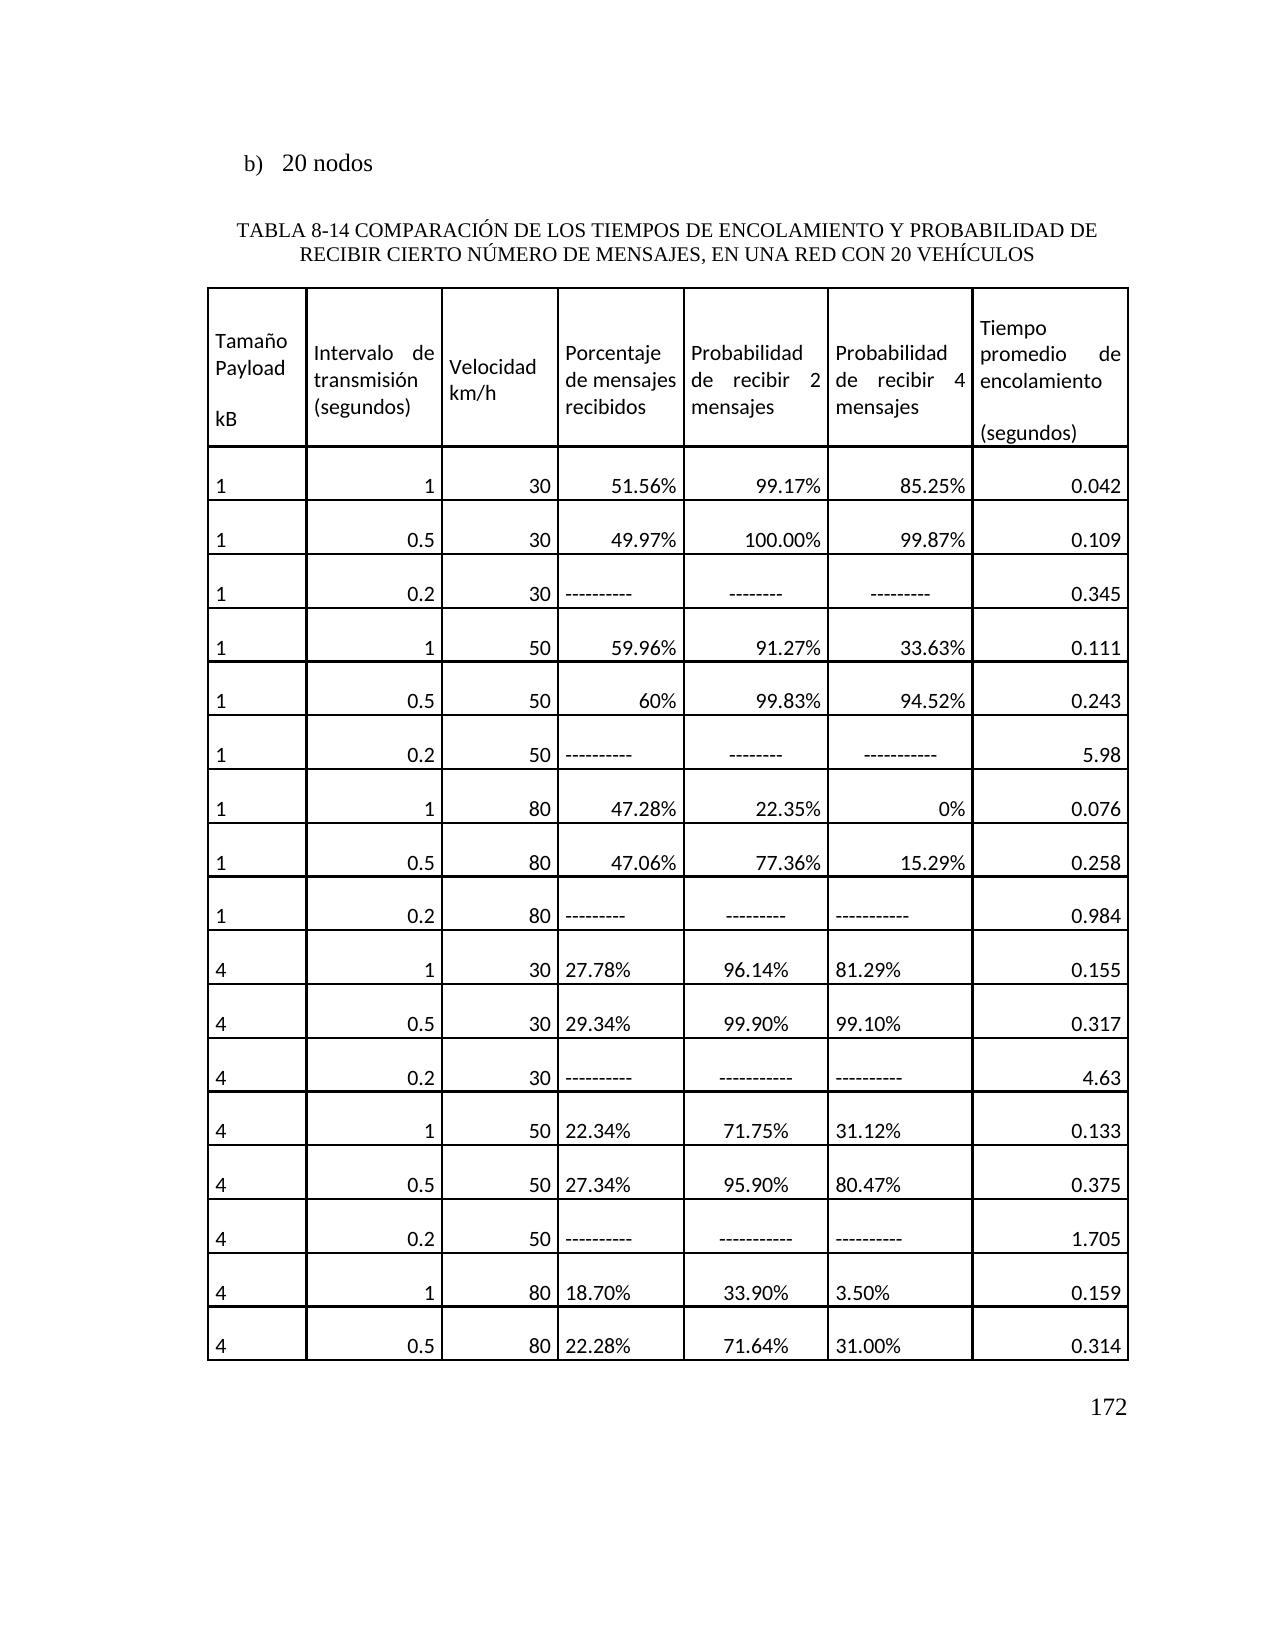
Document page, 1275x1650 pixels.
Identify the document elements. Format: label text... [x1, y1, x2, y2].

table_cell 50 [443, 609, 557, 660]
subtitle 20 nodos [244, 148, 1127, 176]
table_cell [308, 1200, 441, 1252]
table_header Probabilidad de recibir 4 mensajes [829, 289, 971, 445]
table_cell 71.75% [685, 1093, 827, 1144]
table_cell ----------- [685, 1039, 827, 1090]
table_cell 4 [209, 1039, 305, 1090]
table_cell ---------- [559, 1039, 683, 1090]
table_cell 0.2 [308, 716, 441, 768]
table_cell 99.10% [829, 985, 971, 1037]
table_cell 51.56% [559, 448, 683, 499]
table_cell 33.63% [829, 609, 971, 660]
table_header Probabilidad de recibir 2 mensajes [685, 289, 827, 445]
table_cell 31.12% [829, 1093, 971, 1144]
table_cell 0.111 [974, 609, 1127, 660]
table_cell 77.36% [685, 824, 827, 875]
table_cell --------- [829, 555, 971, 607]
table_cell 50 [443, 1093, 557, 1144]
table_cell 1 [209, 878, 305, 929]
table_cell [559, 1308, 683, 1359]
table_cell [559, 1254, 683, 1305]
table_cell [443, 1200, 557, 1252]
table_cell 1 [308, 770, 441, 822]
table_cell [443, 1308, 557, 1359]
table_cell 0.155 [974, 931, 1127, 983]
table_cell 1 [209, 609, 305, 660]
table_cell 0.243 [974, 663, 1127, 714]
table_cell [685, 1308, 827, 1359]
table_cell 30 [443, 555, 557, 607]
table_cell 0.2 [308, 555, 441, 607]
table_cell 1 [308, 609, 441, 660]
table_cell 1 [209, 824, 305, 875]
table_cell ---------- [559, 716, 683, 768]
table_cell -------- [685, 716, 827, 768]
table_cell 29.34% [559, 985, 683, 1037]
table_cell 0.076 [974, 770, 1127, 822]
table_cell --------- [685, 878, 827, 929]
table_cell 99.87% [829, 501, 971, 553]
table_cell 27.78% [559, 931, 683, 983]
table_cell 59.96% [559, 609, 683, 660]
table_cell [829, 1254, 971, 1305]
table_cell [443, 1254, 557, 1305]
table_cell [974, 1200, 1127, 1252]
table_cell 30 [443, 501, 557, 553]
table_cell 99.83% [685, 663, 827, 714]
table_cell 50 [443, 1146, 557, 1198]
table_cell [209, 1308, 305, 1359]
table_header Intervalo de transmisión (segundos) [308, 289, 441, 445]
table_cell 49.97% [559, 501, 683, 553]
table_cell 0.984 [974, 878, 1127, 929]
table_cell 0.5 [308, 824, 441, 875]
table_cell 91.27% [685, 609, 827, 660]
table_cell 0.5 [308, 663, 441, 714]
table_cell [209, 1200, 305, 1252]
table_cell 0.042 [974, 448, 1127, 499]
table_cell 5.98 [974, 716, 1127, 768]
table_cell 0.2 [308, 1039, 441, 1090]
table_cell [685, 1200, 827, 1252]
table_cell 0.317 [974, 985, 1127, 1037]
table_cell ---------- [829, 1039, 971, 1090]
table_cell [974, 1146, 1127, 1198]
table_cell 47.06% [559, 824, 683, 875]
table_header Porcentaje de mensajes recibidos [559, 289, 683, 445]
table_cell 60% [559, 663, 683, 714]
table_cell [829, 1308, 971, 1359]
table_cell 0.5 [308, 501, 441, 553]
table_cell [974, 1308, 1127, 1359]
table_cell 80 [443, 770, 557, 822]
table_cell 0% [829, 770, 971, 822]
table_cell 27.34% [559, 1146, 683, 1198]
table_cell 0.109 [974, 501, 1127, 553]
table_cell 0.258 [974, 824, 1127, 875]
table_cell 0.5 [308, 985, 441, 1037]
table_cell 1 [209, 555, 305, 607]
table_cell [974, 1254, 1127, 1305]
table_cell 81.29% [829, 931, 971, 983]
table_cell 85.25% [829, 448, 971, 499]
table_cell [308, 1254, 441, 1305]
table_cell 1 [308, 931, 441, 983]
table_cell 0.5 [308, 1146, 441, 1198]
table_cell 80 [443, 878, 557, 929]
table_cell 94.52% [829, 663, 971, 714]
table_cell 1 [209, 663, 305, 714]
table_cell --------- [559, 878, 683, 929]
table_cell 50 [443, 663, 557, 714]
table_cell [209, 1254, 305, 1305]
table_cell 100.00% [685, 501, 827, 553]
table_cell 30 [443, 985, 557, 1037]
table_cell 30 [443, 1039, 557, 1090]
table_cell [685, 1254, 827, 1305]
table_cell 4 [209, 1146, 305, 1198]
table_cell 1 [209, 501, 305, 553]
table_cell 50 [443, 716, 557, 768]
table_cell 22.34% [559, 1093, 683, 1144]
table_cell 99.90% [685, 985, 827, 1037]
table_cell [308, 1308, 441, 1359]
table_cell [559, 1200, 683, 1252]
table_header Tamaño Payload kB [209, 289, 305, 445]
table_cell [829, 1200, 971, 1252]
table_cell 4.63 [974, 1039, 1127, 1090]
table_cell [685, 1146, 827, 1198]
table_cell 30 [443, 931, 557, 983]
table_cell ----------- [829, 878, 971, 929]
table_cell 99.17% [685, 448, 827, 499]
table_cell 80 [443, 824, 557, 875]
table_cell ----------- [829, 716, 971, 768]
table_cell -------- [685, 555, 827, 607]
table_cell 1 [308, 1093, 441, 1144]
table_cell 0.345 [974, 555, 1127, 607]
table_cell 4 [209, 931, 305, 983]
table_header Velocidad km/h [443, 289, 557, 445]
table_cell 0.133 [974, 1093, 1127, 1144]
table_cell 1 [308, 448, 441, 499]
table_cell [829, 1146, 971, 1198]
table_cell 15.29% [829, 824, 971, 875]
table_cell ---------- [559, 555, 683, 607]
table_cell 22.35% [685, 770, 827, 822]
table_cell 47.28% [559, 770, 683, 822]
table_header Tiempo promedio de encolamiento (segundos) [974, 289, 1127, 445]
table_cell 1 [209, 448, 305, 499]
table_cell 96.14% [685, 931, 827, 983]
table_cell 1 [209, 770, 305, 822]
table_cell 4 [209, 1093, 305, 1144]
table_cell 4 [209, 985, 305, 1037]
table_cell 0.2 [308, 878, 441, 929]
table_cell 30 [443, 448, 557, 499]
table_cell 1 [209, 716, 305, 768]
